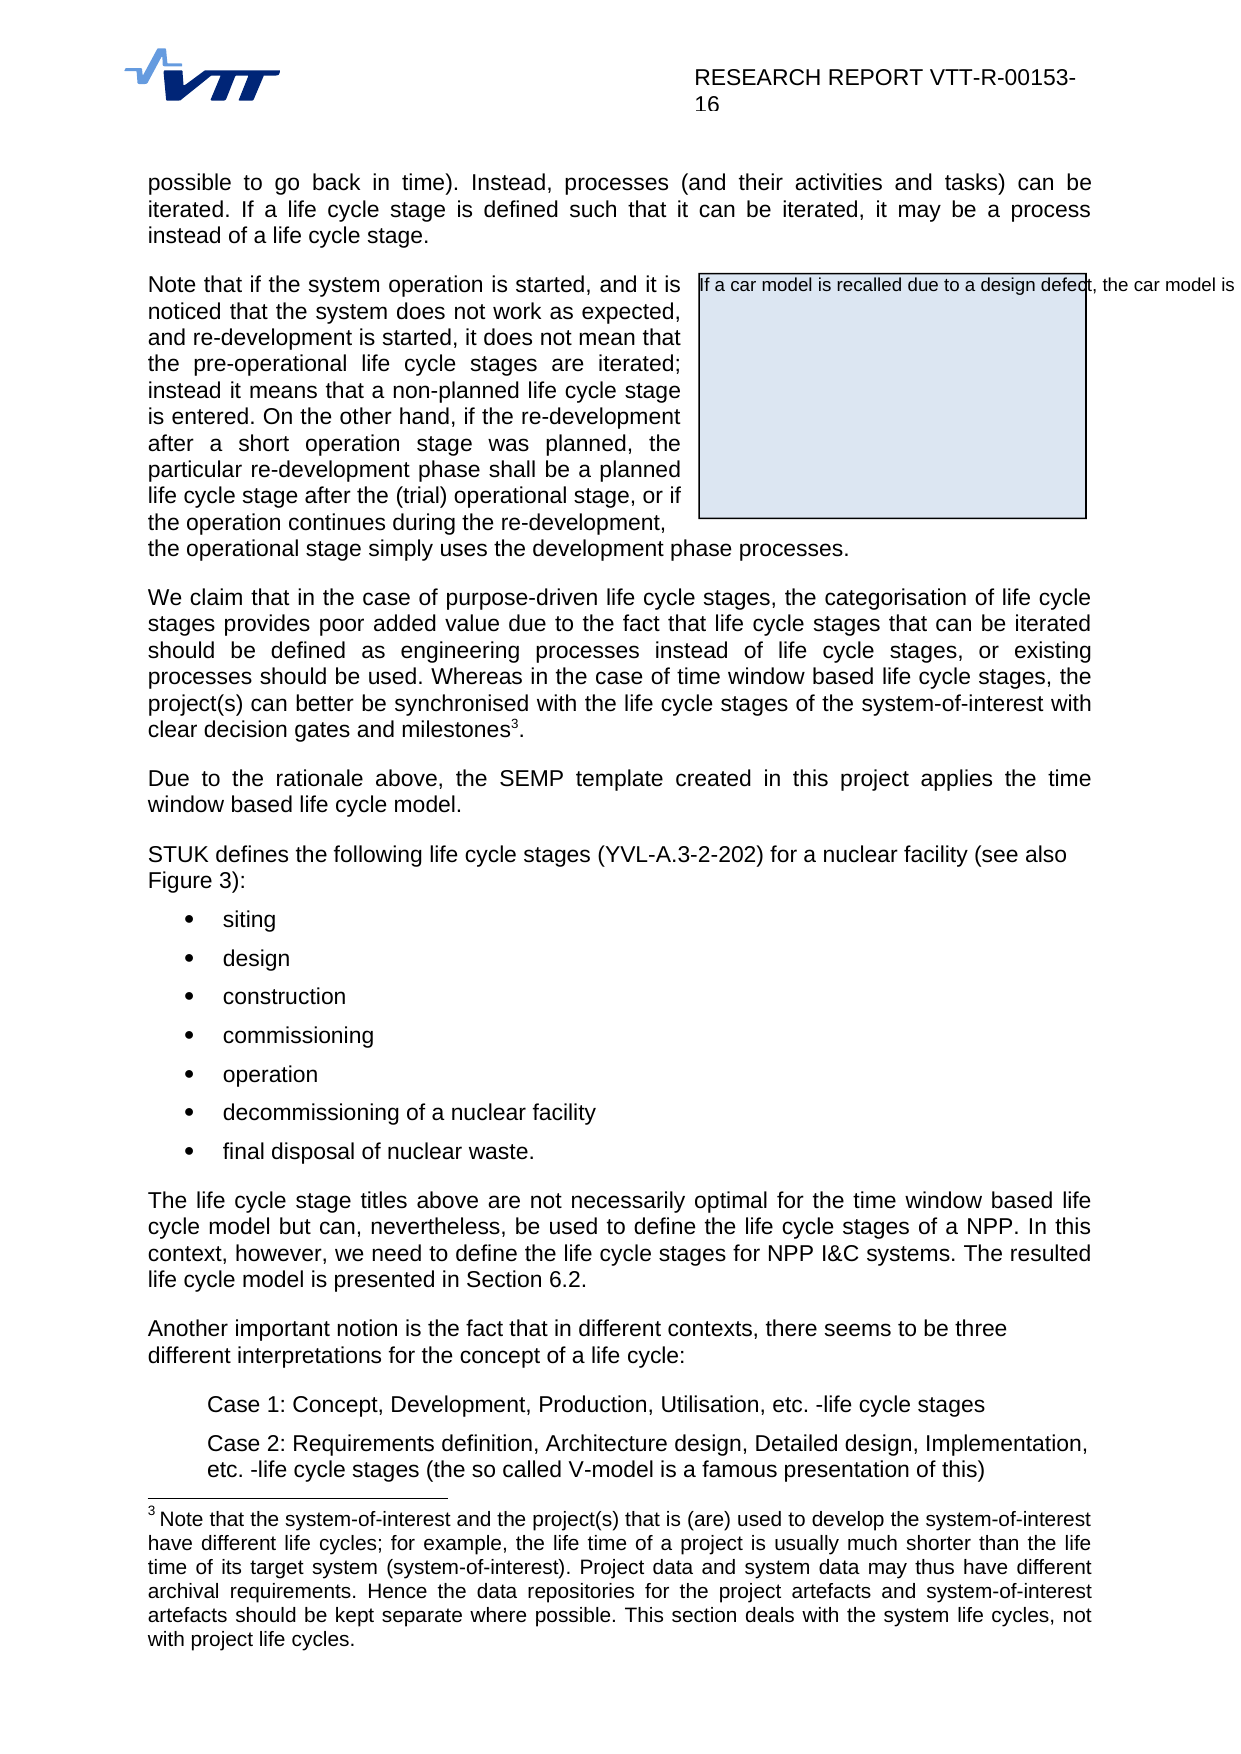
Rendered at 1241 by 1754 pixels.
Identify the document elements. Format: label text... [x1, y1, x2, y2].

list decommissioning of a nuclear facility [185, 1099, 1223, 1126]
text 3 Note that the system-of-interest and the project(s) that is (are) used to develop the system-of-interest have different life cycles; for example, the life time of a project is usually much shorter than the life time of its target system (system-of-interest). Project data and system data may thus have different archival requirements. Hence the data repositories for the project artefacts and system-of-interest artefacts should be kept separate where possible. This section deals with the system life cycles, not with project life cycles. [148, 1497, 1093, 1651]
list construction [185, 983, 1223, 1010]
text Case 1: Concept, Development, Production, Utilisation, etc. -life cycle stages [207, 1391, 1223, 1417]
text STUK defines the following life cycle stages (YVL-A.3-2-202) for a nuclear facility (see also Figure 3): [148, 841, 1092, 893]
list commissioning [185, 1022, 1223, 1048]
text possible to go back in time). Instead, processes (and their activities and tasks) can be iterated. If a life cycle stage is defined such that it can be iterated, it may be a process instead of a life cycle stage. [148, 169, 1093, 248]
text Case 2: Requirements definition, Architecture design, Detailed design, Implementation, etc. -life cycle stages (the so called V-model is a famous presentation of this) [207, 1430, 1093, 1482]
text Another important notion is the fact that in different contexts, there seems to be three different interpretations for the concept of a life cycle: [148, 1315, 1044, 1368]
text We claim that in the case of purpose-driven life cycle stages, the categorisation of life cycle stages provides poor added value due to the fact that life cycle stages that can be iterated should be defined as engineering processes instead of life cycle stages, or existing processes should be used. Whereas in the case of time window based life cycle stages, the project(s) can better be synchronised with the life cycle stages of the system-of-interest with clear decision gates and milestones3. [148, 584, 1093, 742]
list operation [185, 1061, 1223, 1087]
text the operational stage simply uses the development phase processes. [148, 535, 1223, 561]
list final disposal of nuclear waste. [185, 1138, 1223, 1164]
list siting [185, 906, 1223, 932]
text Due to the rationale above, the SEMP template created in this project applies the time window based life cycle model. [148, 765, 1093, 818]
list design [185, 945, 1223, 971]
text Note that if the system operation is started, and it is noticed that the system does not work as expected, and re-development is started, it does not mean that the pre-operational life cycle stages are iterated; instead it means that a non-planned life cycle stage is entered. On the other hand, if the re-development after a short operation stage was planned, the particular re-development phase shall be a planned life cycle stage after the (trial) operational stage, or if the operation continues during the re-development, [148, 271, 681, 535]
text The life cycle stage titles above are not necessarily optimal for the time window based life cycle model but can, nevertheless, be used to define the life cycle stages of a NPP. In this context, however, we need to define the life cycle stages for NPP I&C systems. The resulted life cycle model is presented in Section 6.2. [148, 1187, 1093, 1292]
